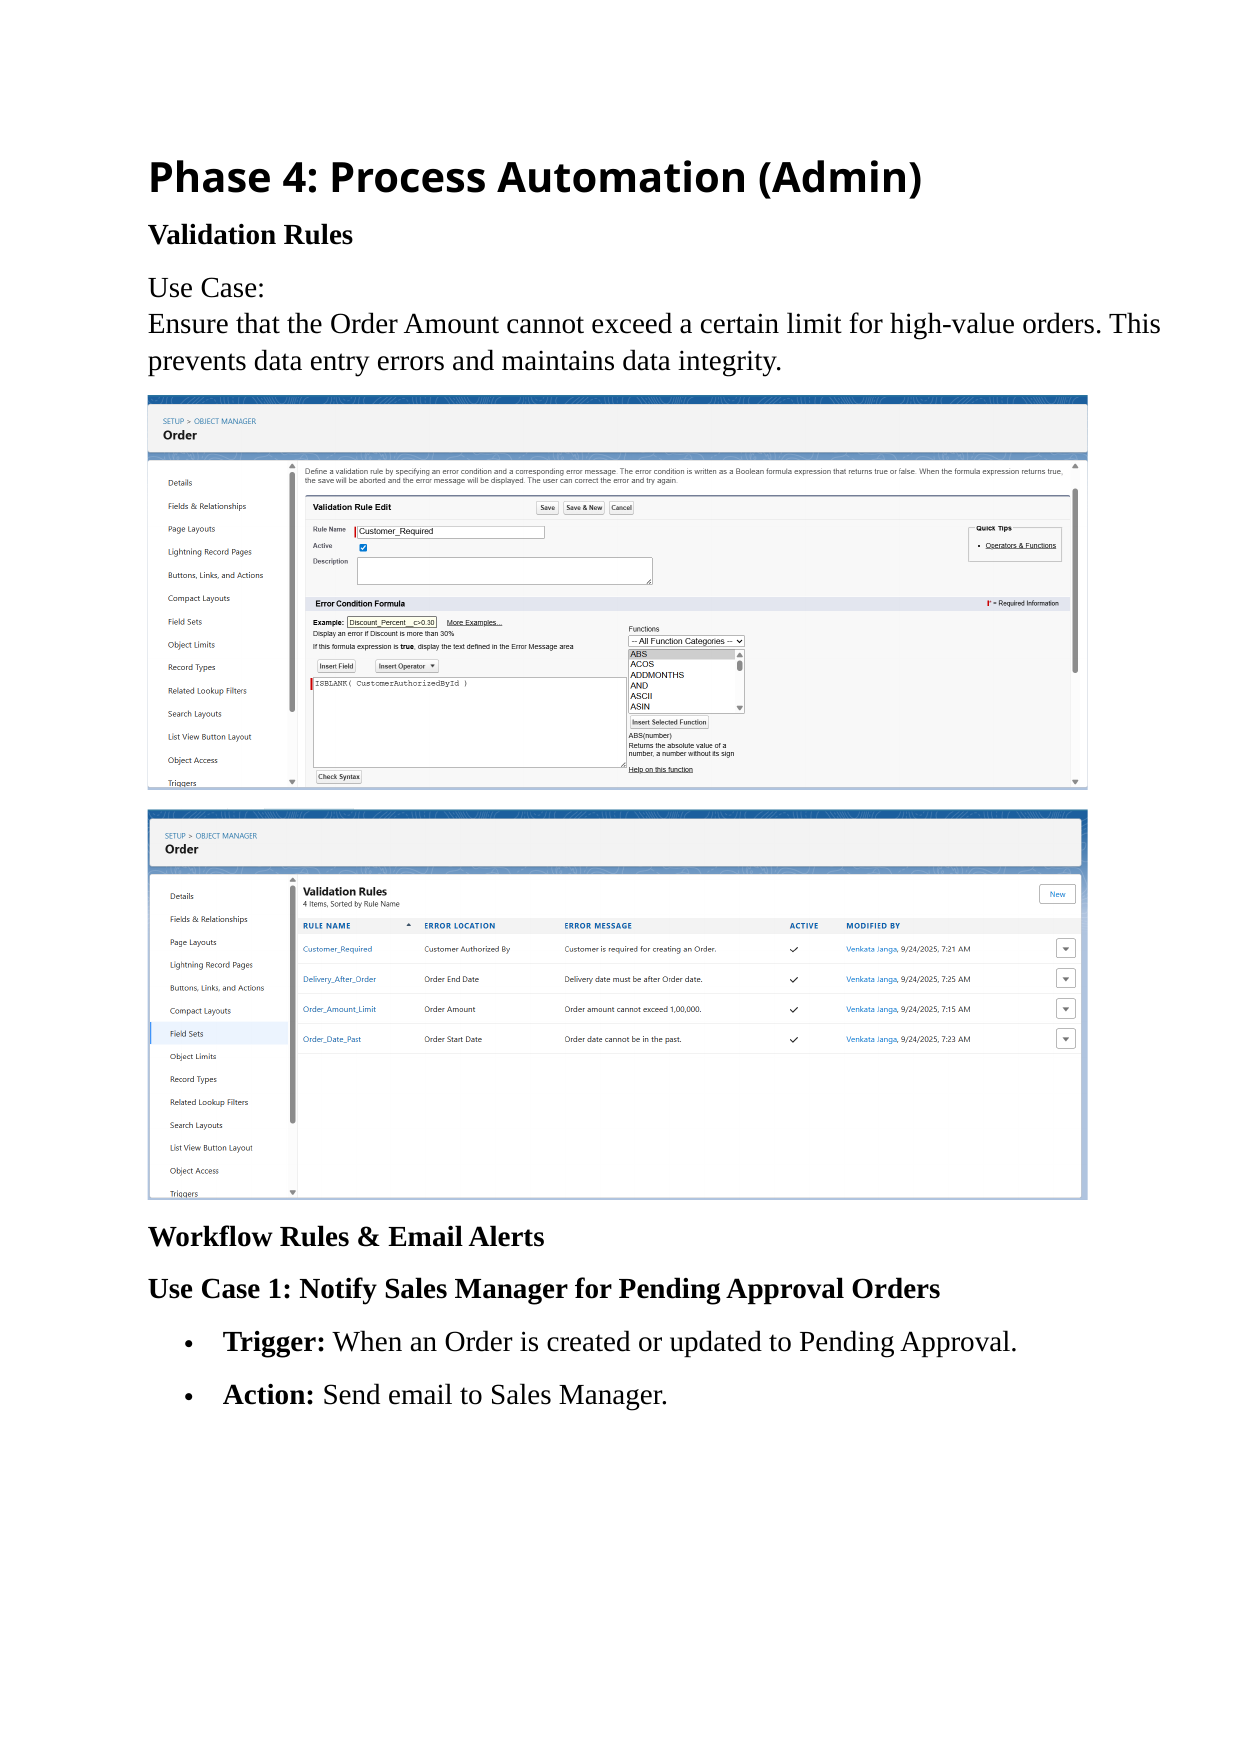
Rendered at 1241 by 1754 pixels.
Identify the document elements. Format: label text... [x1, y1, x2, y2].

list Action: Send email to Sales Manager. [185, 1377, 1181, 1411]
text Use Case 1: Notify Sales Manager for Pending Approval Orders [148, 1272, 1181, 1305]
subtitle Phase 4: Process Automation (Admin) [148, 148, 1181, 205]
list Trigger: When an Order is created or updated to Pending Approval. [185, 1324, 1181, 1358]
picture [147, 808, 1088, 1200]
text Workflow Rules & Email Alerts [148, 1219, 1181, 1252]
picture [147, 395, 1088, 790]
text Validation Rules [148, 217, 1181, 251]
text Use Case: Ensure that the Order Amount cannot exceed a certain limit for high-value orders. This prevents data entry errors and maintains data integrity. [148, 270, 1181, 376]
